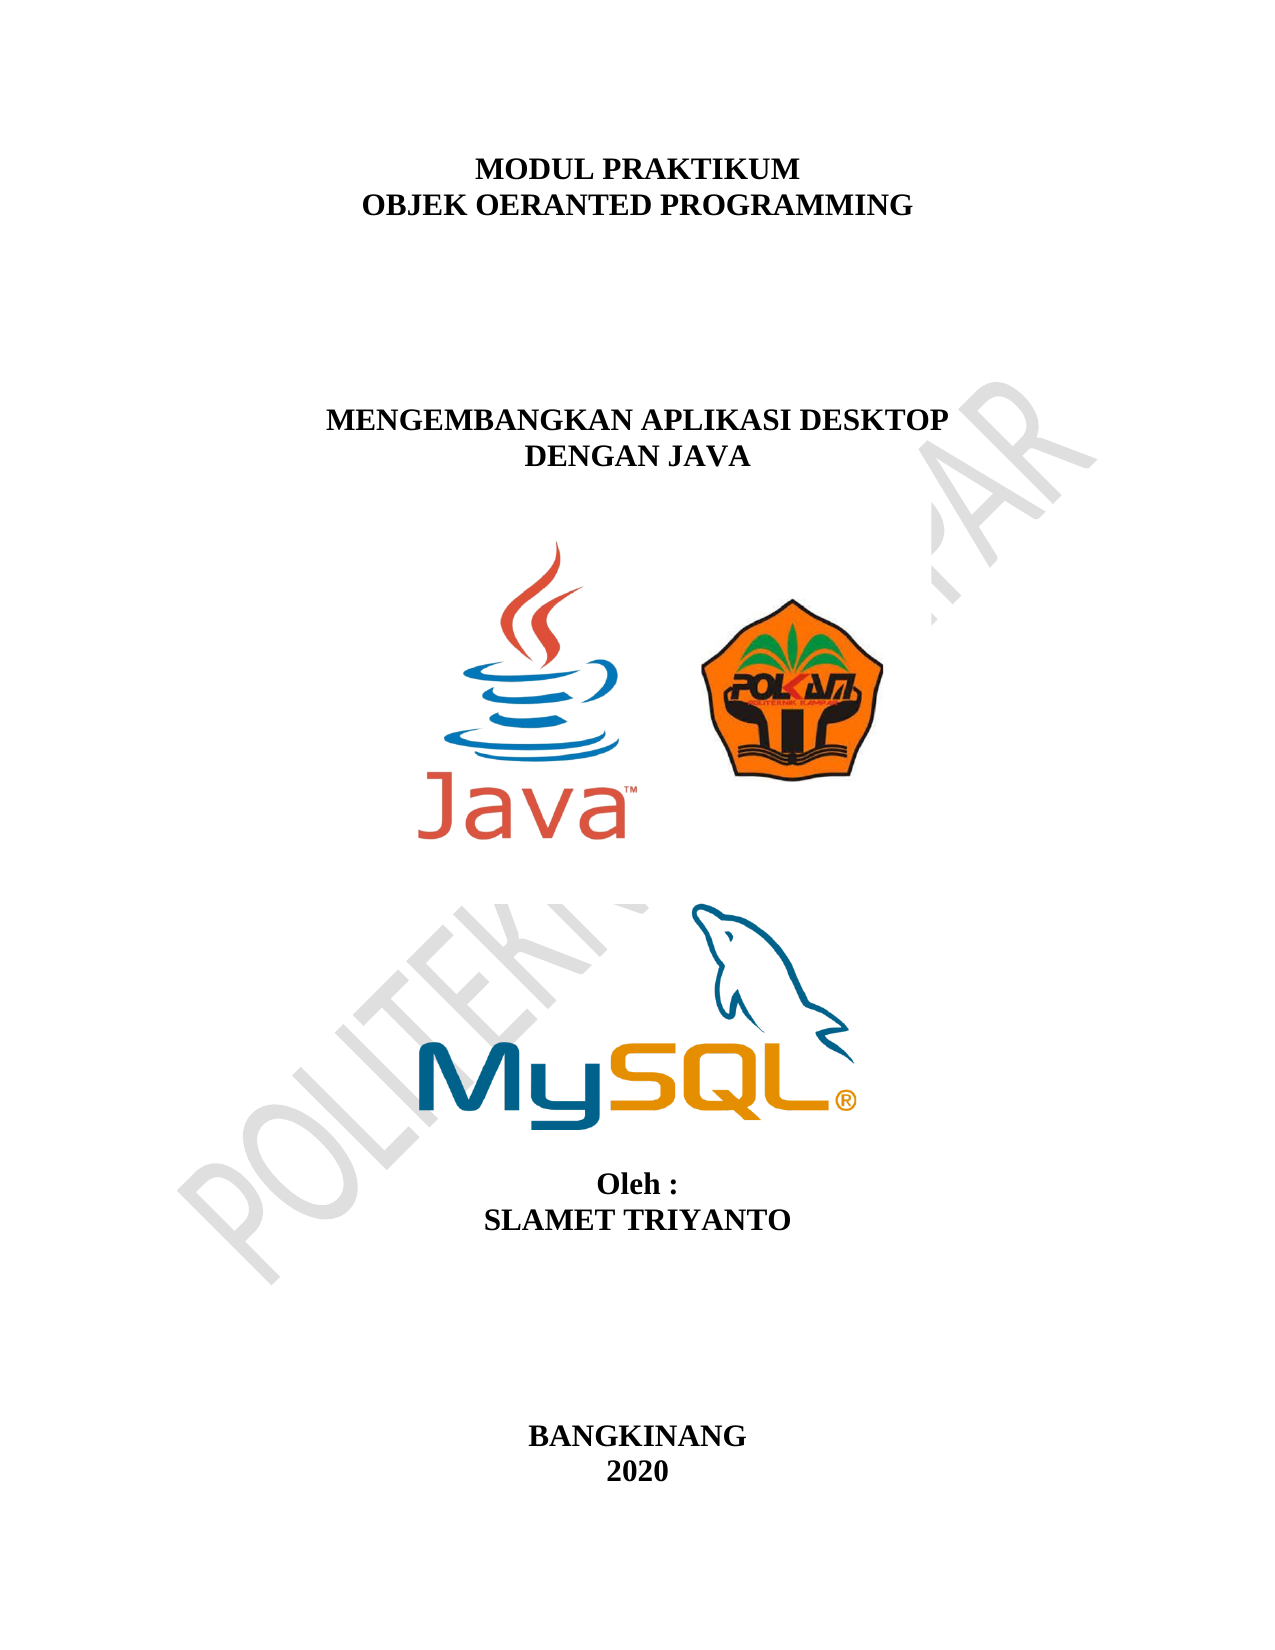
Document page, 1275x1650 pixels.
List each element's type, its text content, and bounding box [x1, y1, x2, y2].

text 2020 [150, 1453, 1125, 1489]
text DENGAN JAVA [150, 437, 1125, 473]
text OBJEK OERANTED PROGRAMMING [150, 186, 1125, 222]
picture [343, 473, 932, 1130]
text MODUL PRAKTIKUM [150, 150, 1125, 186]
text SLAMET TRIYANTO [150, 1201, 1125, 1237]
text BANGKINANG [150, 1417, 1125, 1453]
text MENGEMBANGKAN APLIKASI DESKTOP [150, 402, 1125, 437]
text Oleh : [150, 1165, 1125, 1201]
